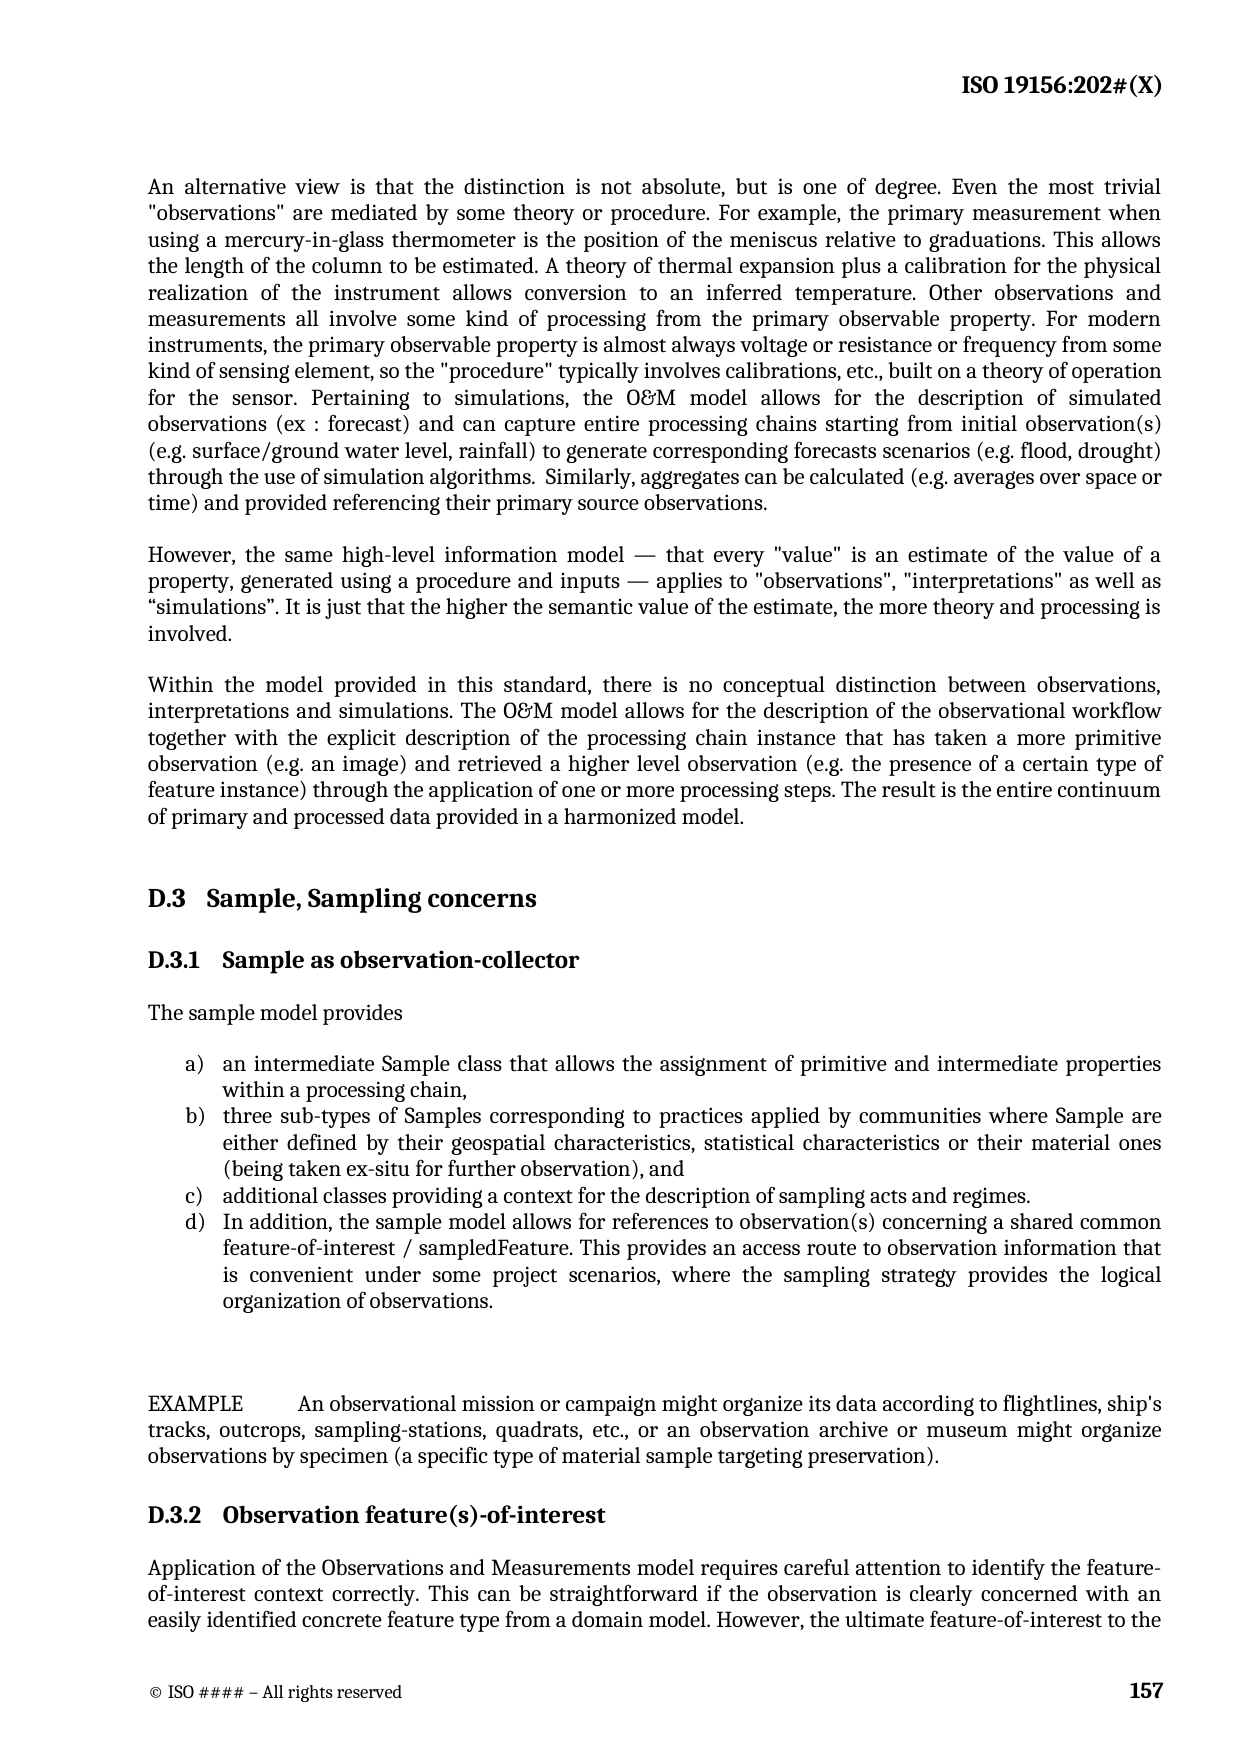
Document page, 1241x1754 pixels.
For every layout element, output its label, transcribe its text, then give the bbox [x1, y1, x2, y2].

text The sample model provides [148, 999, 1163, 1026]
list three sub-types of Samples corresponding to practices applied by communities where Sample are either defined by their geospatial characteristics, statistical characteristics or their material ones (being taken ex-situ for further observation), and [185, 1103, 1163, 1182]
text However, the same high-level information model — that every "value" is an estimate of the value of a property, generated using a procedure and inputs — applies to "observations", "interpretations" as well as “simulations”. It is just that the higher the semantic value of the estimate, the more theory and processing is involved. [148, 541, 1163, 647]
list an intermediate Sample class that allows the assignment of primitive and intermediate properties within a processing chain, [185, 1051, 1163, 1103]
text An alternative view is that the distinction is not absolute, but is one of degree. Even the most trivial "observations" are mediated by some theory or procedure. For example, the primary measurement when using a mercury-in-glass thermometer is the position of the meniscus relative to graduations. This allows the length of the column to be estimated. A theory of thermal expansion plus a calibration for the physical realization of the instrument allows conversion to an inferred temperature. Other observations and measurements all involve some kind of processing from the primary observable property. For modern instruments, the primary observable property is almost always voltage or resistance or frequency from some kind of sensing element, so the "procedure" typically involves calibrations, etc., built on a theory of operation for the sensor. Pertaining to simulations, the O&M model allows for the description of simulated observations (ex : forecast) and can capture entire processing chains starting from initial observation(s) (e.g. surface/ground water level, rainfall) to generate corresponding forecasts scenarios (e.g. flood, drought) through the use of simulation algorithms. Similarly, aggregates can be calculated (e.g. averages over space or time) and provided referencing their primary source observations. [148, 174, 1163, 516]
text Observation feature(s)-of-interest [148, 1501, 1163, 1529]
text Within the model provided in this standard, there is no conceptual distinction between observations, interpretations and simulations. The O&M model allows for the description of the observational workflow together with the explicit description of the processing chain instance that has taken a more primitive observation (e.g. an image) and retrieved a higher level observation (e.g. the presence of a certain type of feature instance) through the application of one or more processing steps. The result is the entire continuum of primary and processed data provided in a harmonized model. [148, 672, 1163, 830]
list additional classes providing a context for the description of sampling acts and regimes. [185, 1182, 1163, 1209]
text Sample, Sampling concerns [148, 883, 1163, 914]
list In addition, the sample model allows for references to observation(s) concerning a shared common feature-of-interest / sampledFeature. This provides an access route to observation information that is convenient under some project scenarios, where the sampling strategy provides the logical organization of observations. [185, 1209, 1163, 1314]
text Sample as observation-collector [148, 946, 1163, 974]
text EXAMPLE An observational mission or campaign might organize its data according to flightlines, ship's tracks, outcrops, sampling-stations, quadrats, etc., or an observation archive or museum might organize observations by specimen (a specific type of material sample targeting preservation). [148, 1391, 1163, 1469]
